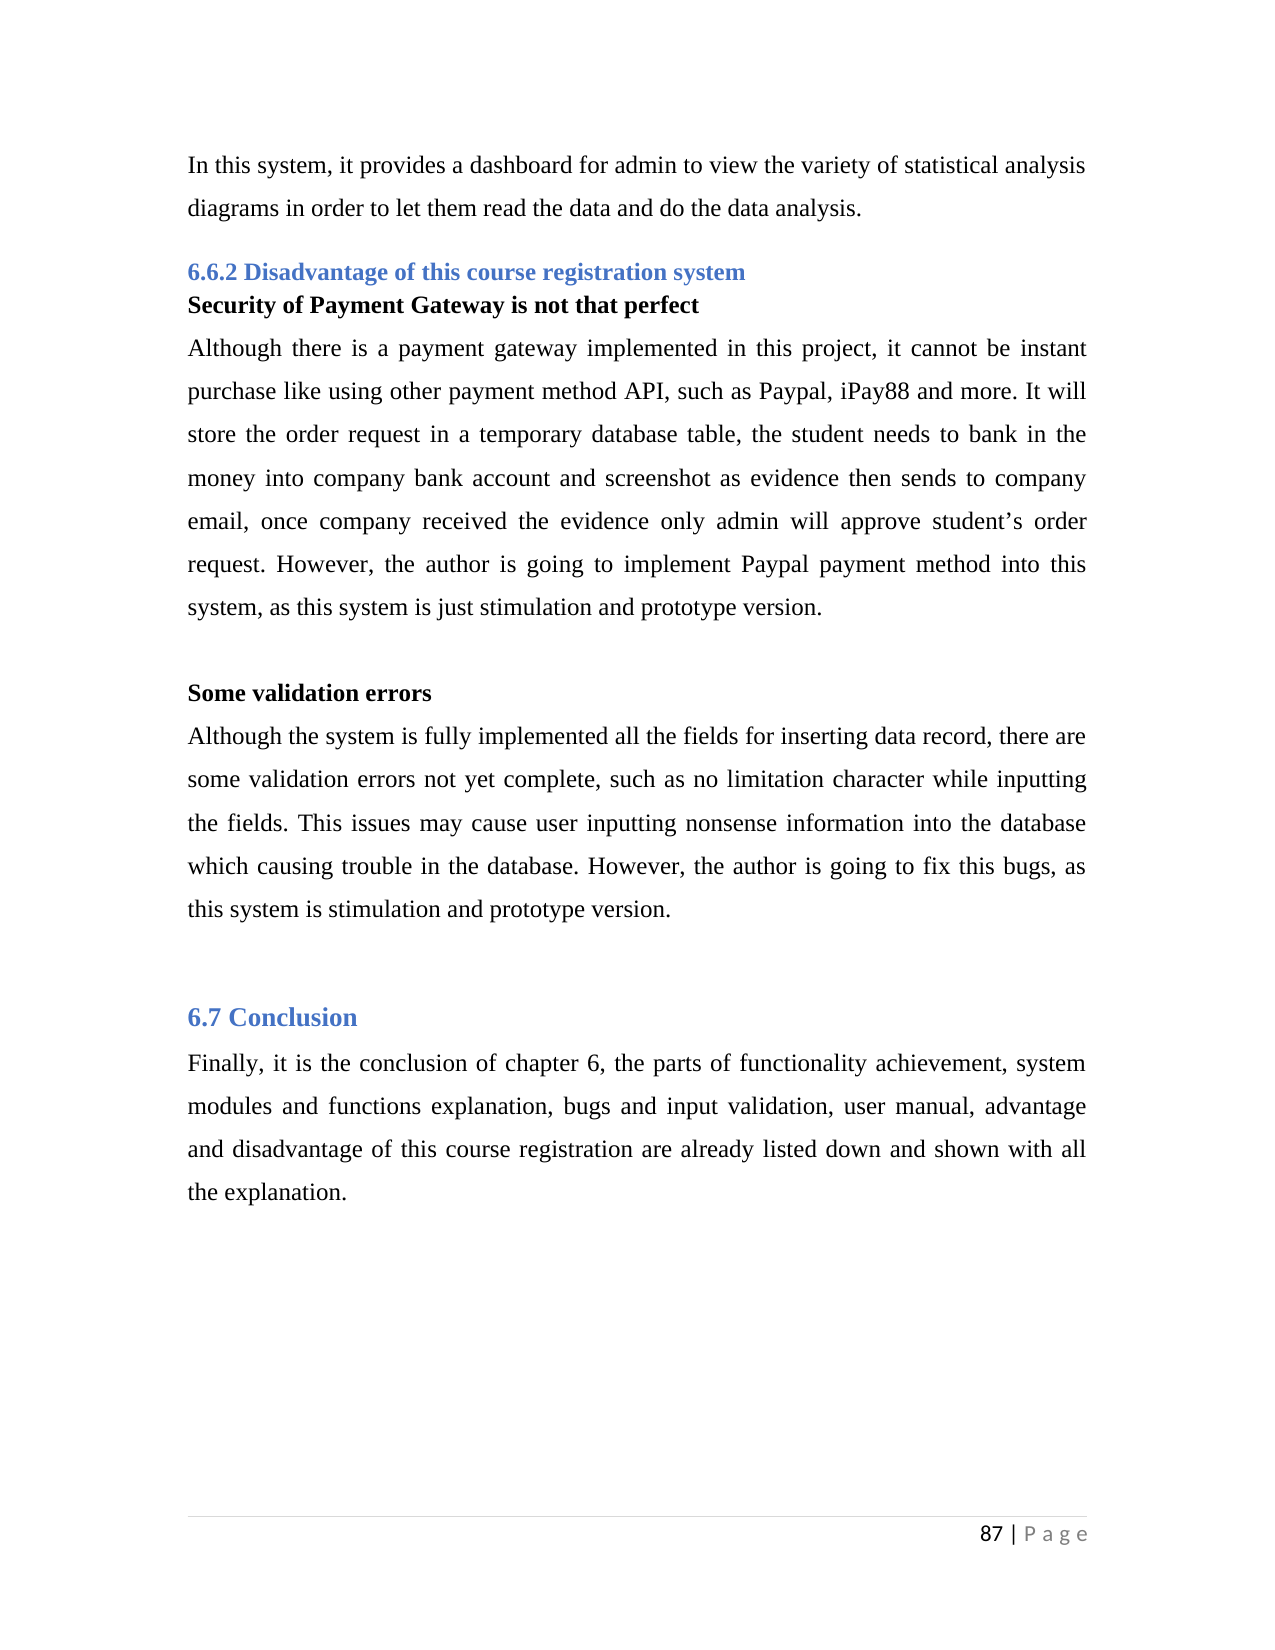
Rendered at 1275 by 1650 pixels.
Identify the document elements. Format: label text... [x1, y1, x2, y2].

subtitle 6.7 Conclusion [187, 1001, 1087, 1032]
subtitle 6.6.2 Disadvantage of this course registration system [187, 257, 1087, 286]
text Some validation errors [187, 678, 1087, 707]
text Security of Payment Gateway is not that perfect [187, 290, 1087, 319]
text Although the system is fully implemented all the fields for inserting data record, there are some validation errors not yet complete, such as no limitation character while inputting the fields. This issues may cause user inputting nonsense information into the database which causing trouble in the database. However, the author is going to fix this bugs, as this system is stimulation and prototype version. [187, 721, 1087, 923]
text In this system, it provides a dashboard for admin to view the variety of statistical analysis diagrams in order to let them read the data and do the data analysis. [187, 150, 1087, 222]
text Although there is a payment gateway implemented in this project, it cannot be instant purchase like using other payment method API, such as Paypal, iPay88 and more. It will store the order request in a temporary database table, the student needs to bank in the money into company bank account and screenshot as evidence then sends to company email, once company received the evidence only admin will approve student’s order request. However, the author is going to implement Paypal payment method into this system, as this system is just stimulation and prototype version. [187, 333, 1087, 621]
text Finally, it is the conclusion of chapter 6, the parts of functionality achievement, system modules and functions explanation, bugs and input validation, user manual, advantage and disadvantage of this course registration are already listed down and shown with all the explanation. [187, 1048, 1087, 1206]
